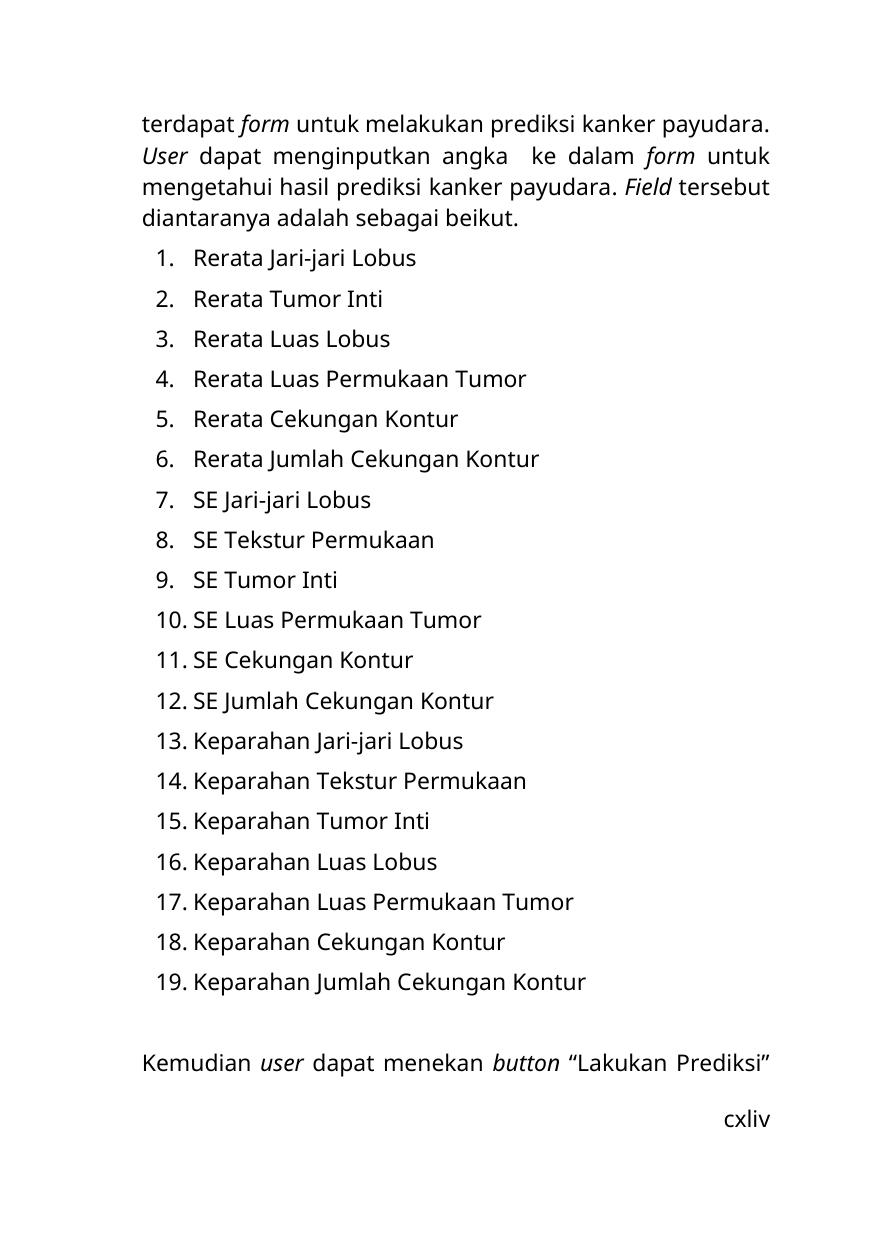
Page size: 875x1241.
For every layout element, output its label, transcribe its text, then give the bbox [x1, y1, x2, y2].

list Rerata Luas Lobus [155, 323, 770, 354]
list SE Jumlah Cekungan Kontur [155, 684, 770, 716]
list Rerata Cekungan Kontur [155, 403, 770, 434]
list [142, 1046, 770, 1078]
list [142, 108, 770, 233]
list Keparahan Tumor Inti [155, 805, 770, 836]
list Keparahan Jumlah Cekungan Kontur [155, 966, 770, 997]
list SE Cekungan Kontur [155, 644, 770, 676]
list SE Luas Permukaan Tumor [155, 604, 770, 635]
list SE Tekstur Permukaan [155, 524, 770, 555]
list Rerata Jari-jari Lobus [155, 242, 770, 273]
list SE Jari-jari Lobus [155, 483, 770, 515]
list Keparahan Luas Permukaan Tumor [155, 886, 770, 917]
list Keparahan Cekungan Kontur [155, 926, 770, 957]
list Keparahan Jari-jari Lobus [155, 725, 770, 756]
list Rerata Tumor Inti [155, 282, 770, 314]
list Keparahan Tekstur Permukaan [155, 765, 770, 796]
list Rerata Jumlah Cekungan Kontur [155, 443, 770, 474]
list Rerata Luas Permukaan Tumor [155, 363, 770, 394]
list Keparahan Luas Lobus [155, 845, 770, 877]
list SE Tumor Inti [155, 564, 770, 595]
